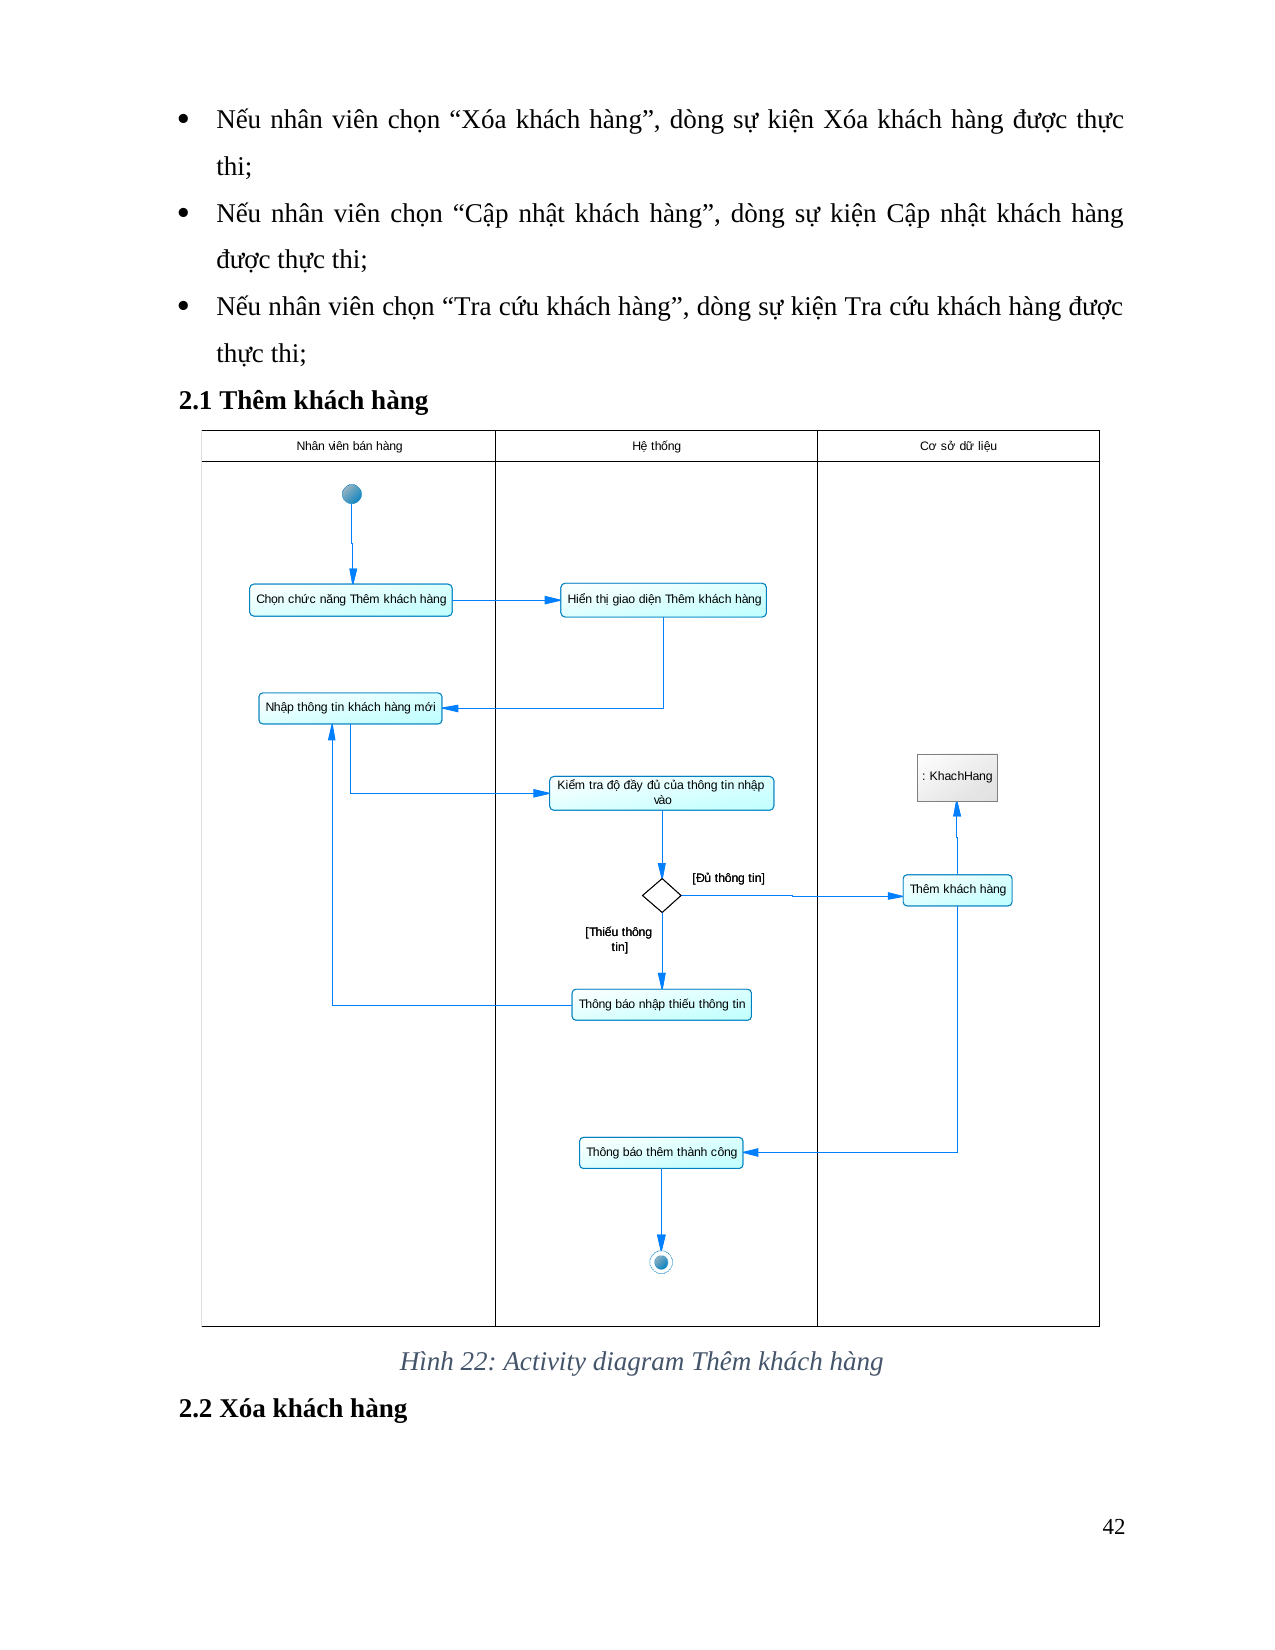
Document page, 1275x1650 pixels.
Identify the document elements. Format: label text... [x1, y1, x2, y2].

text 2.1 Thêm khách hàng [178, 384, 1125, 415]
list Nếu nhân viên chọn “Xóa khách hàng”, dòng sự kiện Xóa khách hàng được thực thi; [178, 103, 1125, 181]
picture [342, 484, 362, 504]
list Nếu nhân viên chọn “Tra cứu khách hàng”, dòng sự kiện Tra cứu khách hàng được thực thi; [178, 290, 1125, 368]
list Nếu nhân viên chọn “Cập nhật khách hàng”, dòng sự kiện Cập nhật khách hàng được thực thi; [178, 197, 1125, 275]
text 2.2 Xóa khách hàng [178, 1392, 1125, 1423]
picture [649, 1250, 673, 1274]
